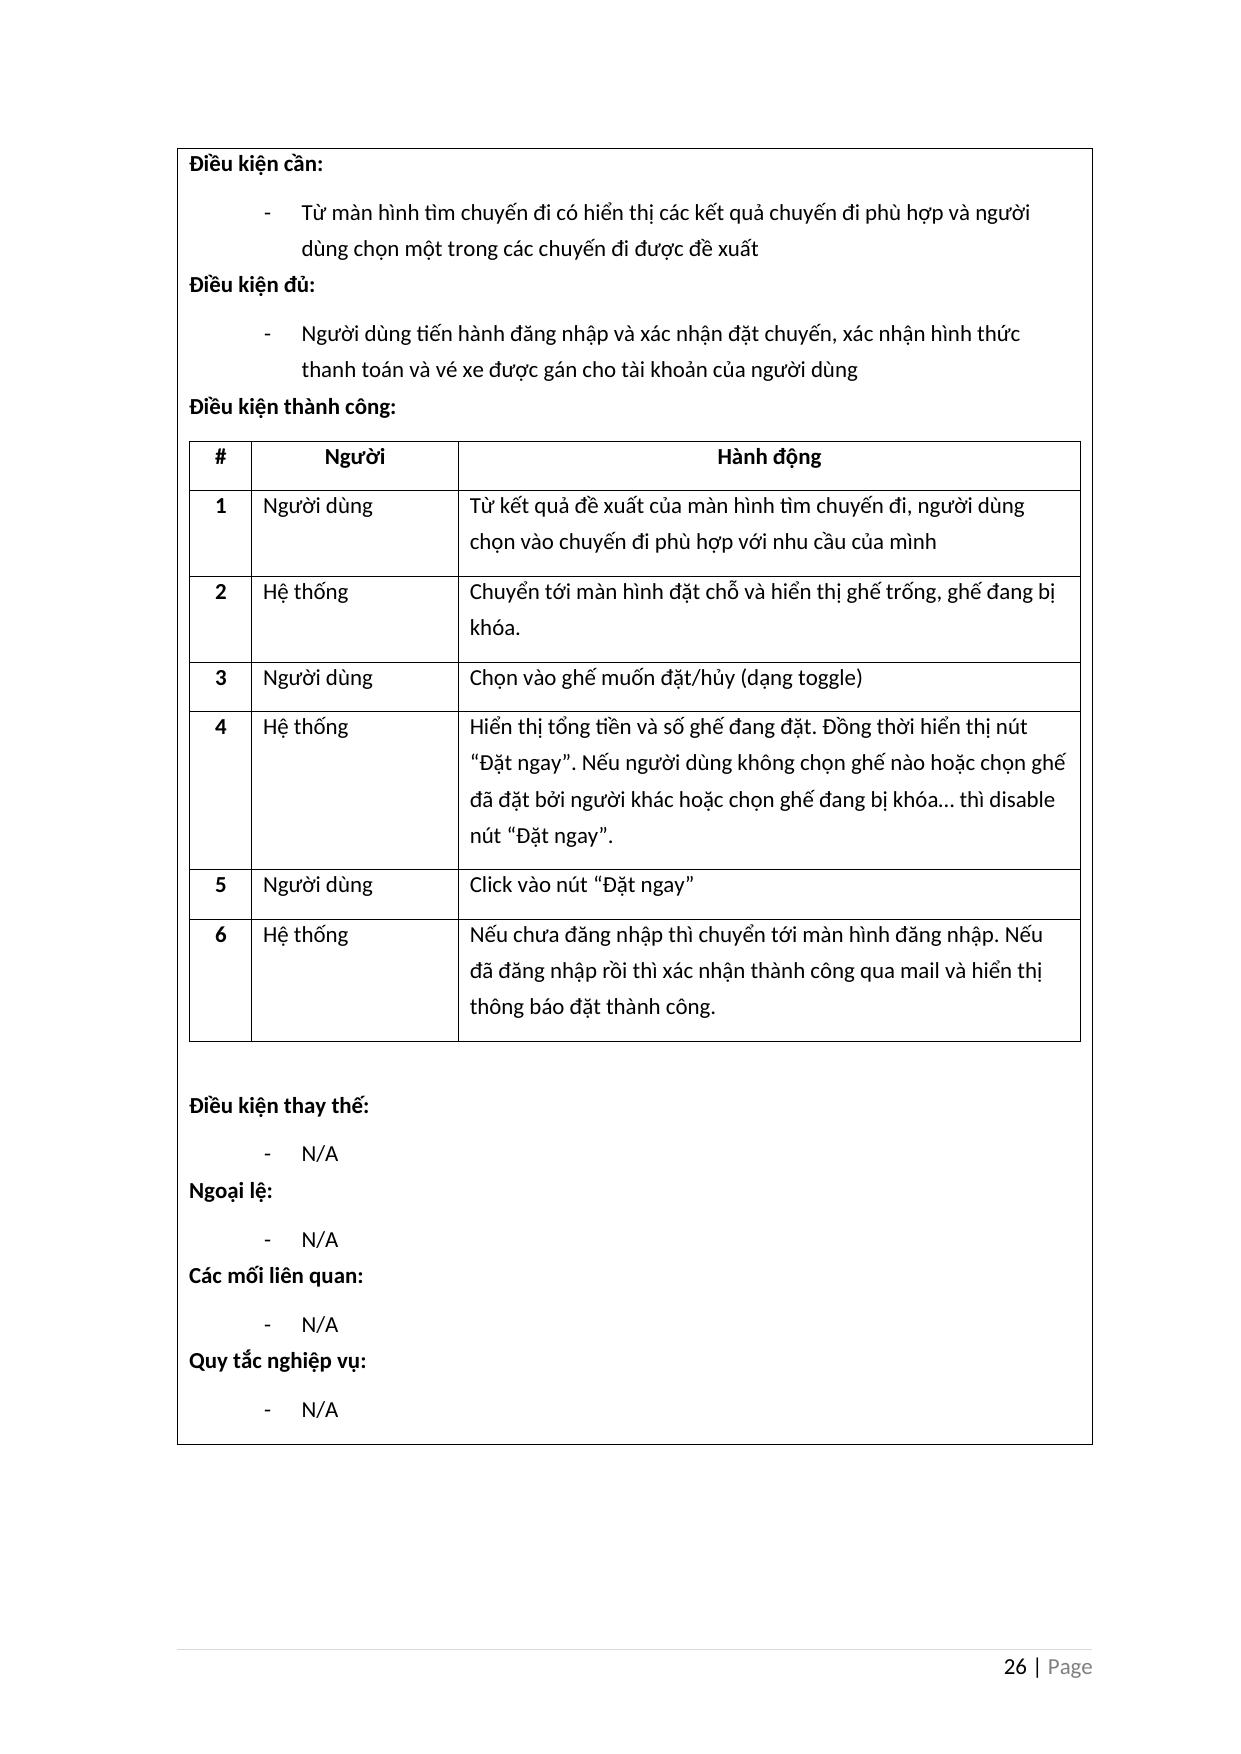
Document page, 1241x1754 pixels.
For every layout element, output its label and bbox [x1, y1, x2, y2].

table_header [178, 149, 1092, 1443]
